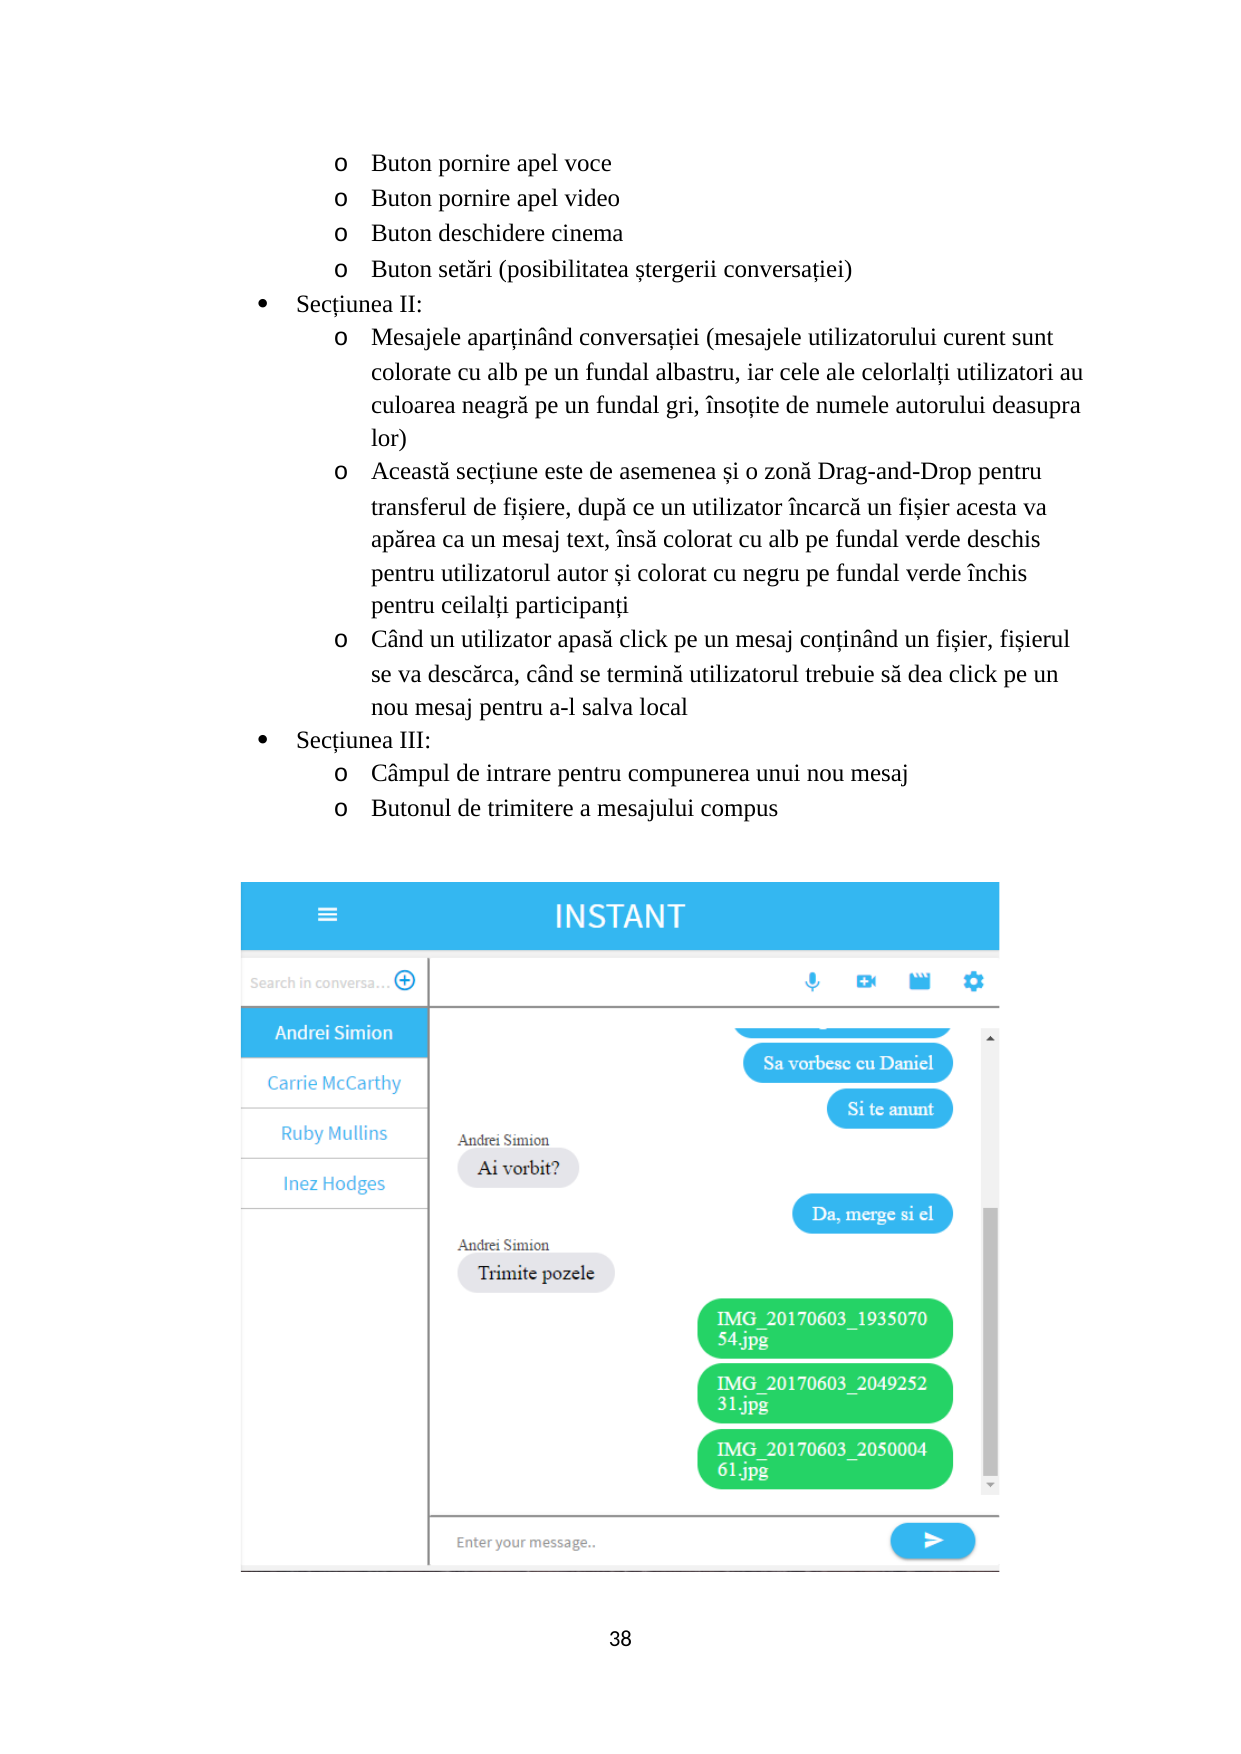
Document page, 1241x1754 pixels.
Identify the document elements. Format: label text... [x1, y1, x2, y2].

list Butonul de trimitere a mesajului compus [333, 793, 1093, 824]
list Când un utilizator apasă click pe un mesaj conținând un fișier, fișierul se va descărca, când se termină utilizatorul trebuie să dea click pe un nou mesaj pentru a-l salva local [333, 624, 1093, 721]
list Mesajele aparținând conversației (mesajele utilizatorului curent sunt colorate cu alb pe un fundal albastru, iar cele ale celorlalți utilizatori au culoarea neagră pe un fundal gri, însoțite de numele autorului deasupra lor) [333, 322, 1093, 452]
picture [240, 882, 1000, 1572]
list Buton deschidere cinema [333, 218, 1093, 249]
list Secțiunea II: [258, 289, 1093, 318]
list Buton pornire apel voce [333, 148, 1093, 178]
list Câmpul de intrare pentru compunerea unui nou mesaj [333, 758, 1093, 789]
list Secțiunea III: [258, 725, 1093, 753]
list Buton pornire apel video [333, 183, 1093, 214]
list Această secțiune este de asemenea și o zonă Drag-and-Drop pentru transferul de fișiere, după ce un utilizator încarcă un fișier acesta va apărea ca un mesaj text, însă colorat cu alb pe fundal verde deschis pentru utilizatorul autor și colorat cu negru pe fundal verde închis pentru ceilalți participanți [333, 456, 1093, 619]
list Buton setări (posibilitatea ștergerii conversației) [333, 254, 1093, 285]
